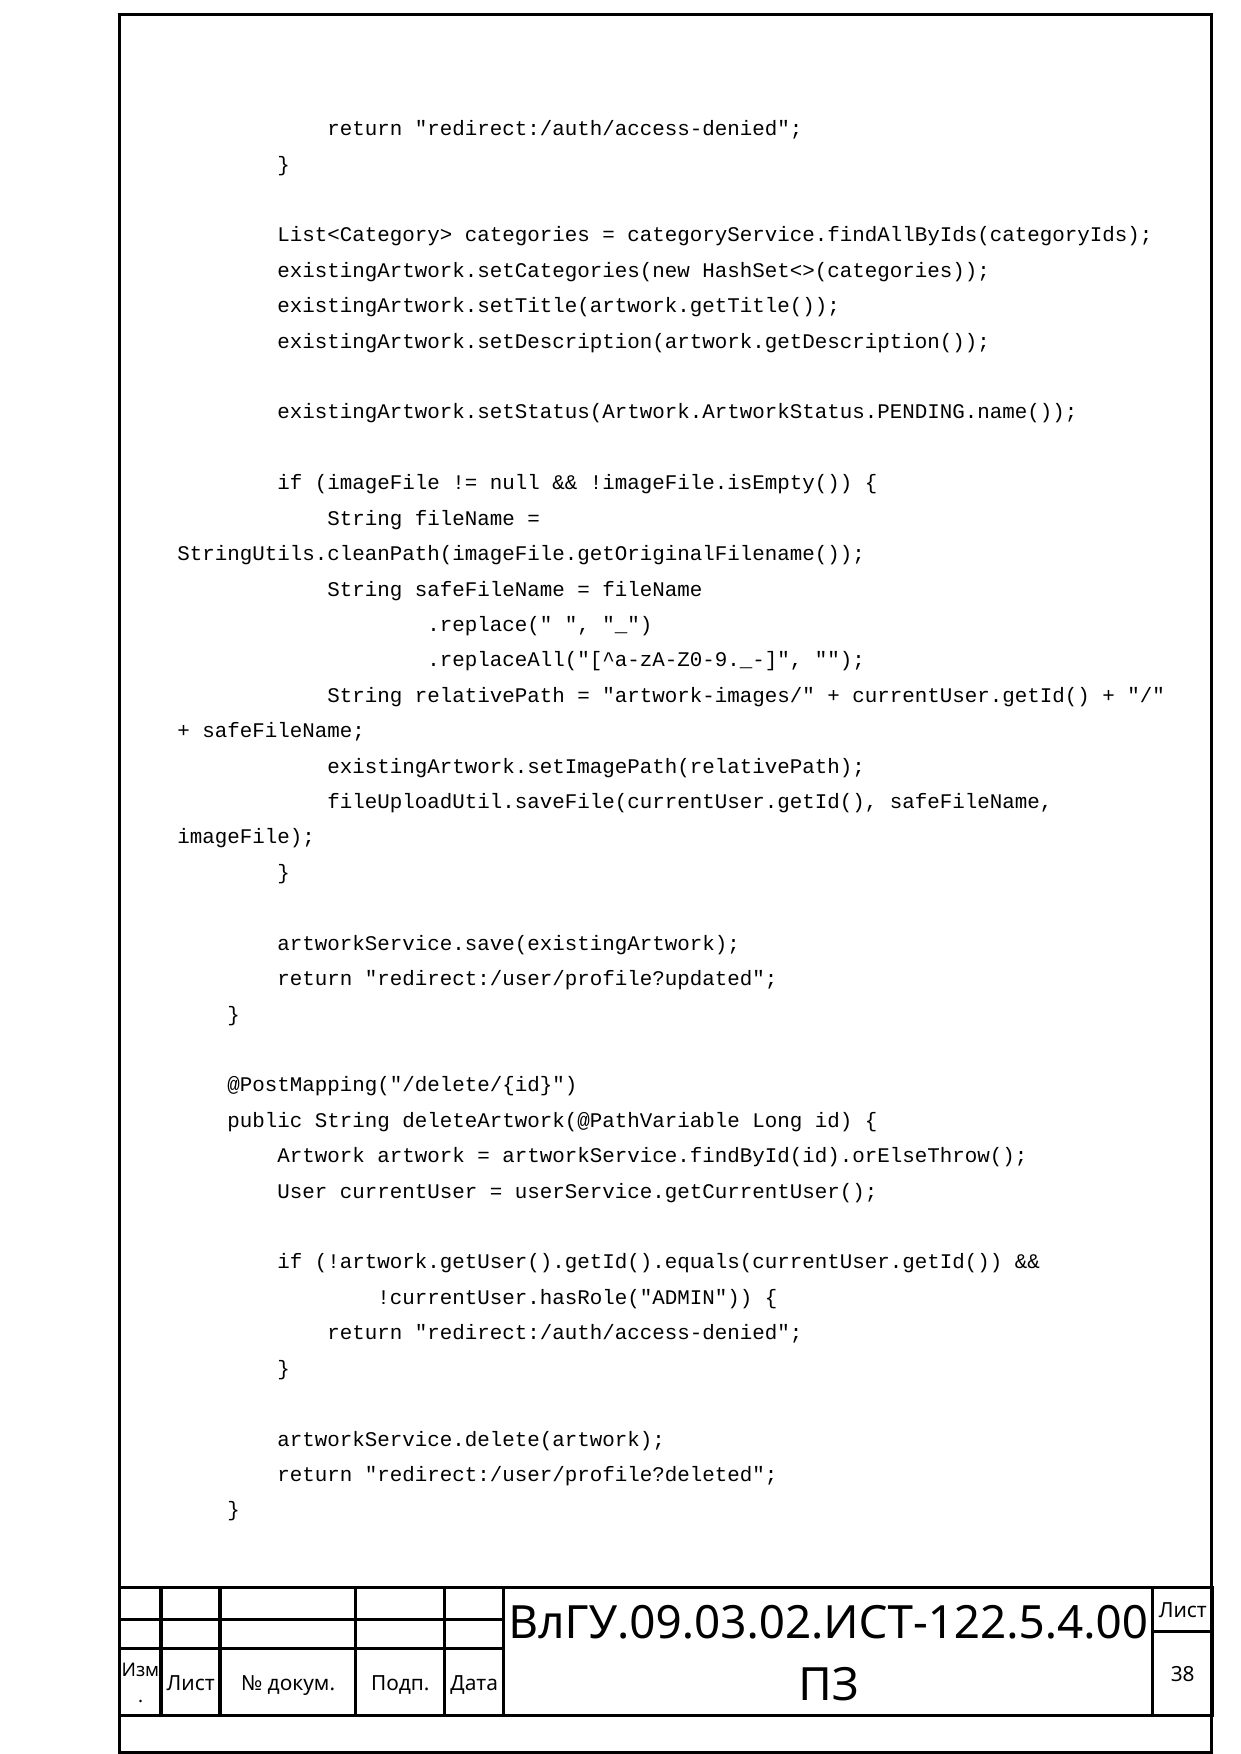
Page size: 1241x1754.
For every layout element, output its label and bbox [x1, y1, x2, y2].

text [177, 118, 1181, 1558]
